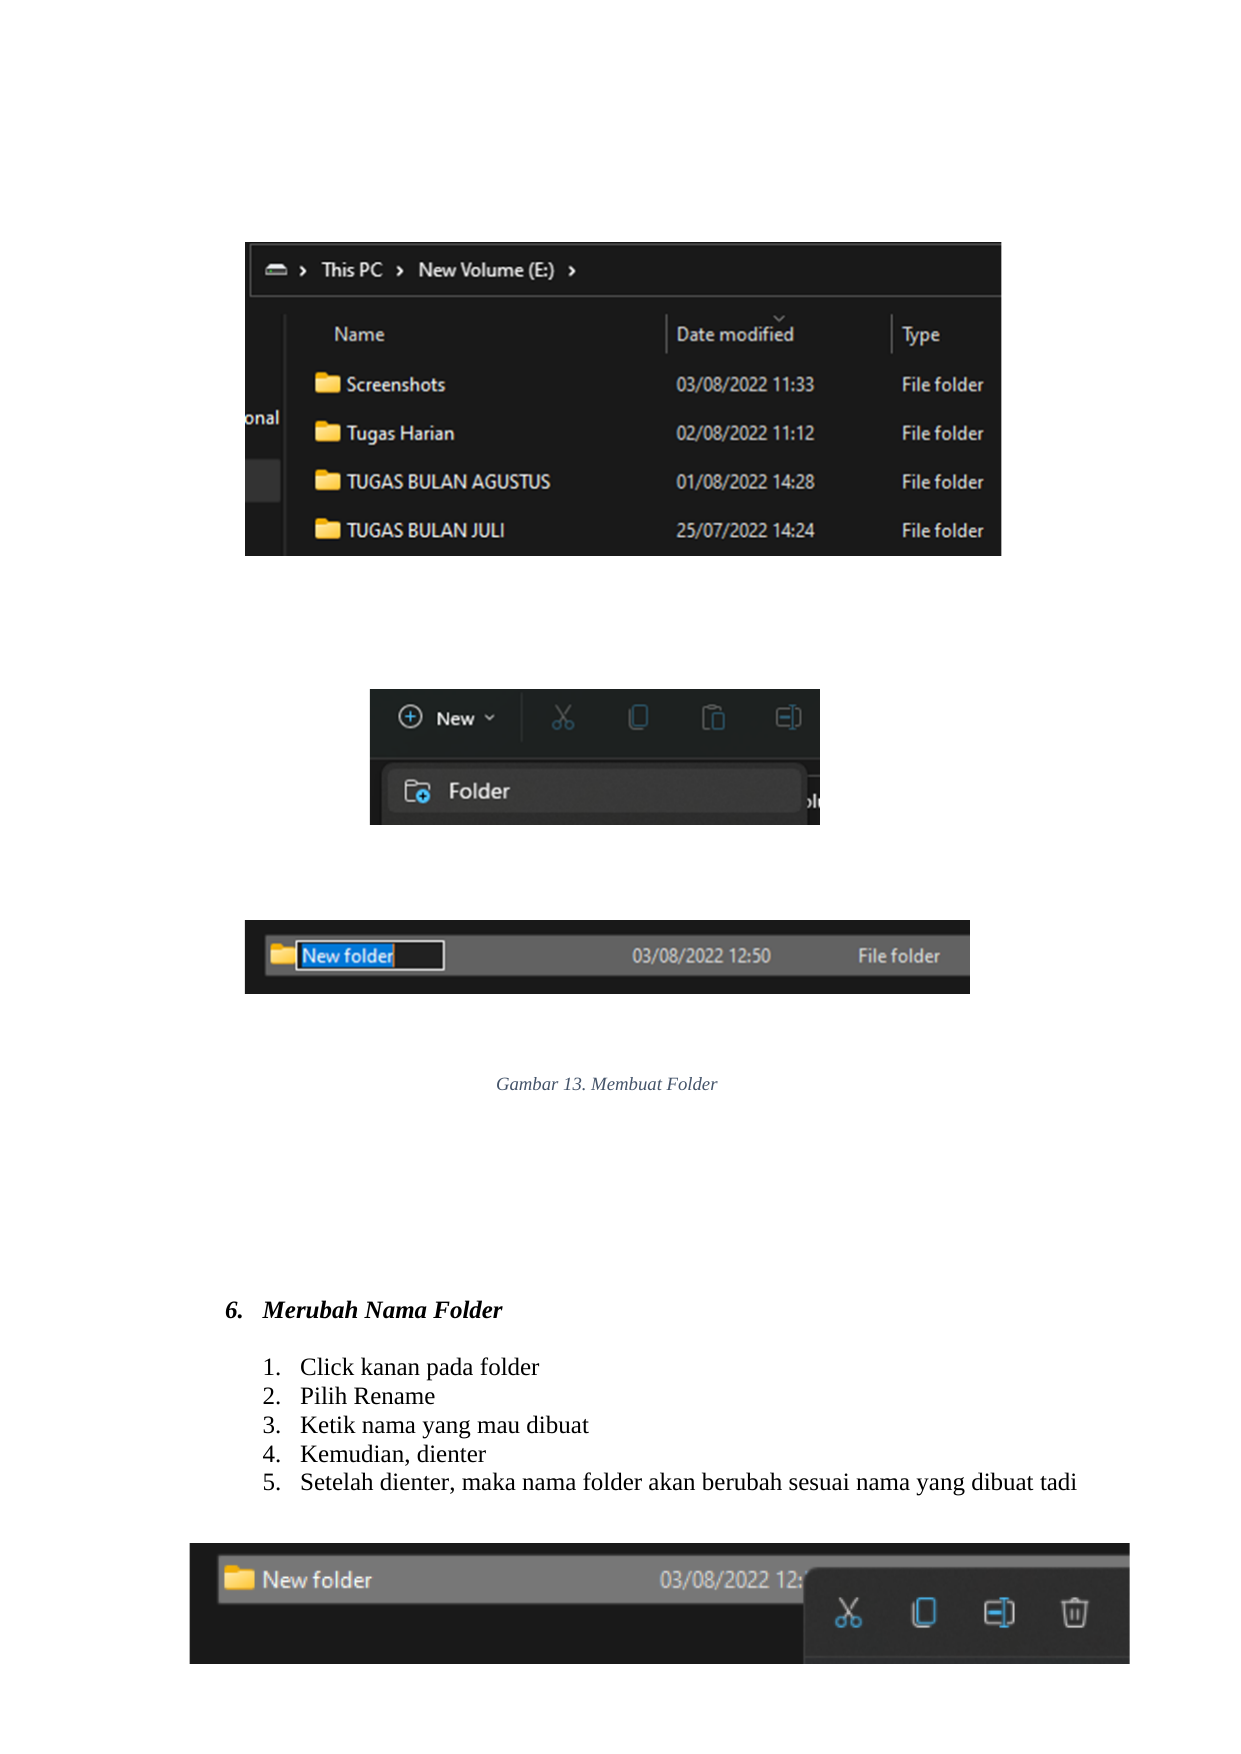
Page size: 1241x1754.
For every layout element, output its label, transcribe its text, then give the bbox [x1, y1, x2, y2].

list Pilih Rename [262, 1381, 1090, 1410]
list Click kanan pada folder [262, 1352, 1090, 1381]
picture [244, 920, 970, 994]
list Ketik nama yang mau dibuat [262, 1410, 1090, 1439]
list Kemudian, dienter [262, 1439, 1090, 1467]
picture [369, 689, 820, 825]
subtitle Merubah Nama Folder [225, 1295, 1090, 1324]
picture [189, 1543, 1130, 1664]
list Setelah dienter, maka nama folder akan berubah sesuai nama yang dibuat tadi [262, 1467, 1090, 1496]
picture [245, 242, 1002, 556]
